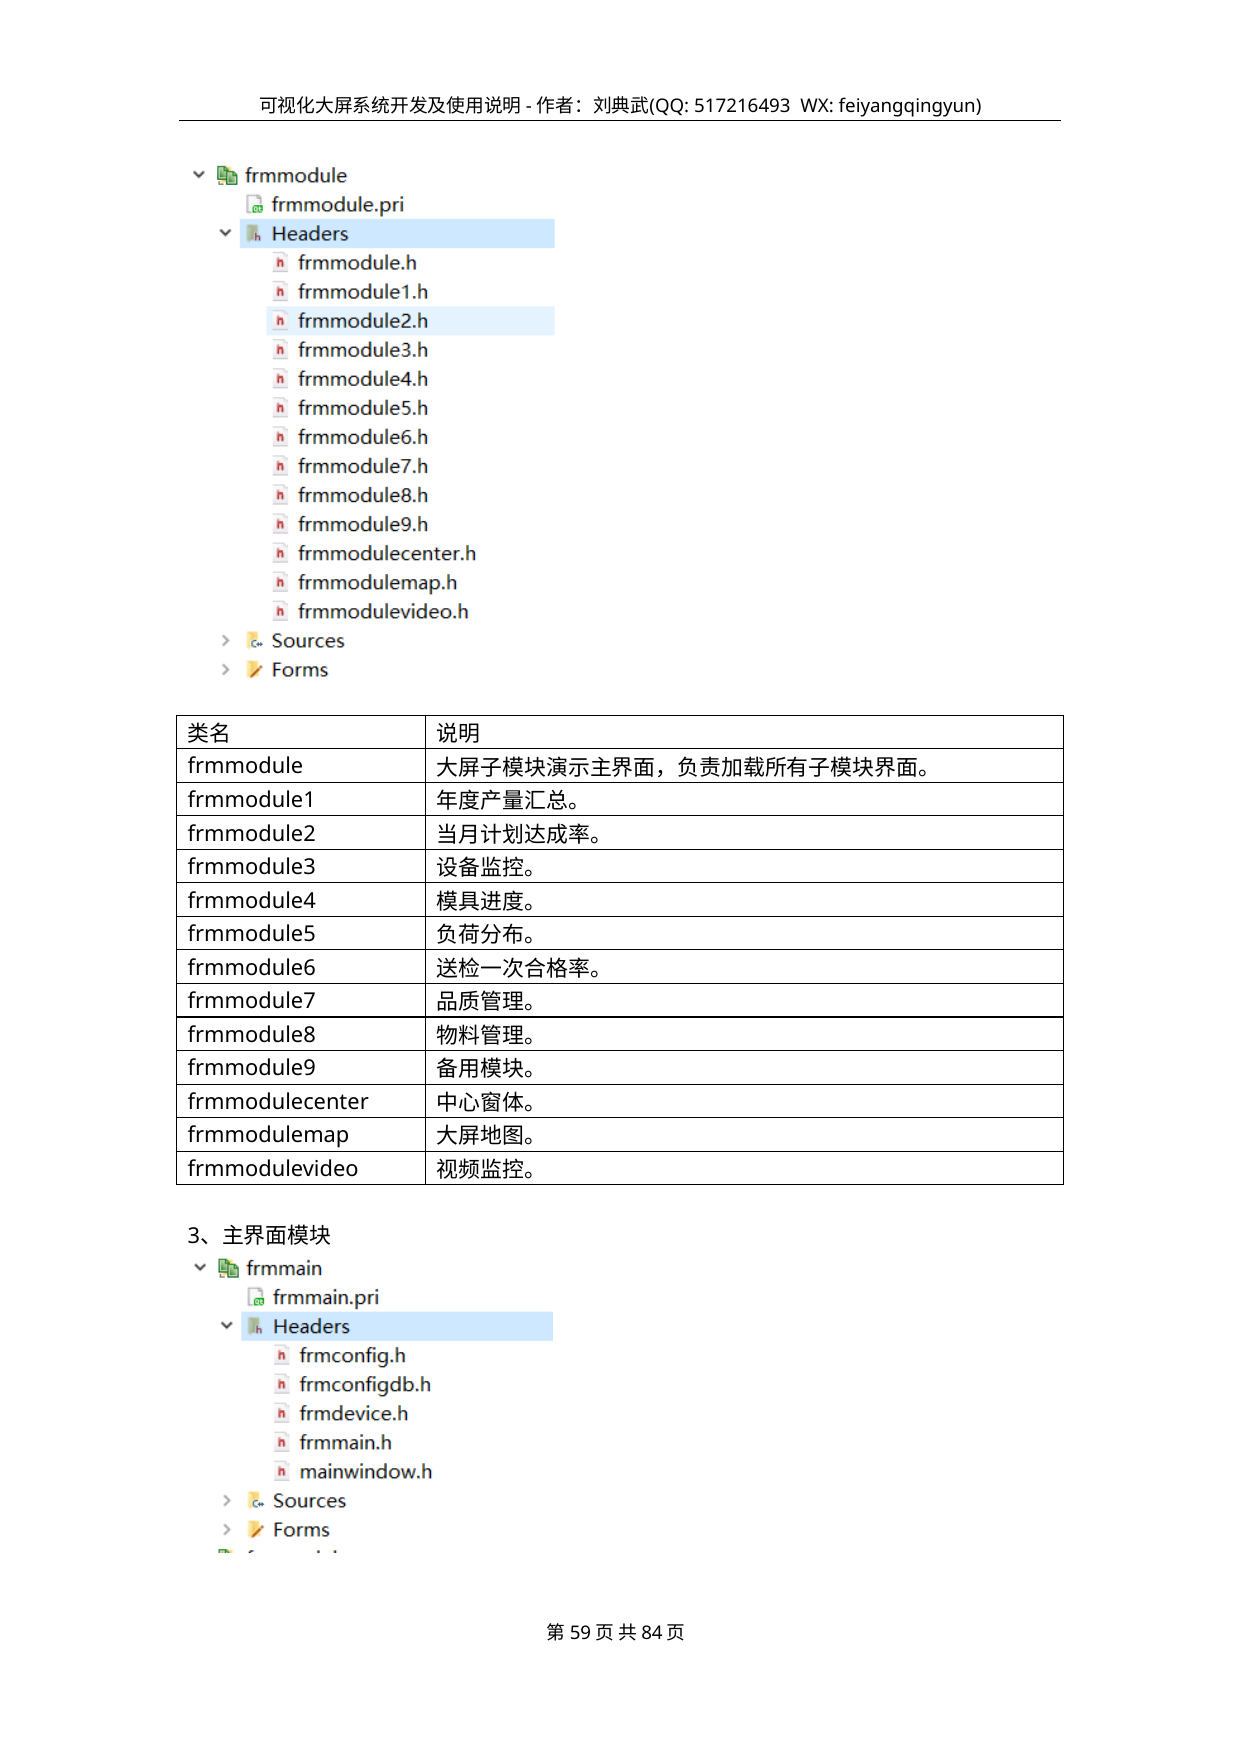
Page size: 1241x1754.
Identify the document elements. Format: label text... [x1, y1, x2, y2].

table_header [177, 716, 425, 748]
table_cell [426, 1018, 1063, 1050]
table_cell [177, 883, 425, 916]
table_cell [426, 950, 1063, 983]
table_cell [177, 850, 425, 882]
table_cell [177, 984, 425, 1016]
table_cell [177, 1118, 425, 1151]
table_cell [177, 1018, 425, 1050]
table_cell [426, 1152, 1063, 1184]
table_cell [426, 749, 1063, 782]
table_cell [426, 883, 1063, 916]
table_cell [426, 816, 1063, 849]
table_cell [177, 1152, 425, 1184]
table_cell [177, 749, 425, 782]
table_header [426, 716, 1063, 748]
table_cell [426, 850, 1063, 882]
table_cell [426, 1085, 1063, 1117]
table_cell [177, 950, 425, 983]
picture [187, 1250, 553, 1553]
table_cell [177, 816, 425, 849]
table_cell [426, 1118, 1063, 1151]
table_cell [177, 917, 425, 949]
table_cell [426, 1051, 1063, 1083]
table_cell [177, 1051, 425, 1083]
text 3、主界面模块 [187, 1218, 1053, 1250]
picture [187, 162, 556, 688]
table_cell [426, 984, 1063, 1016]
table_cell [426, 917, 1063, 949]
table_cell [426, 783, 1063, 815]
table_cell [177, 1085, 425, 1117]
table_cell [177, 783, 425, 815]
